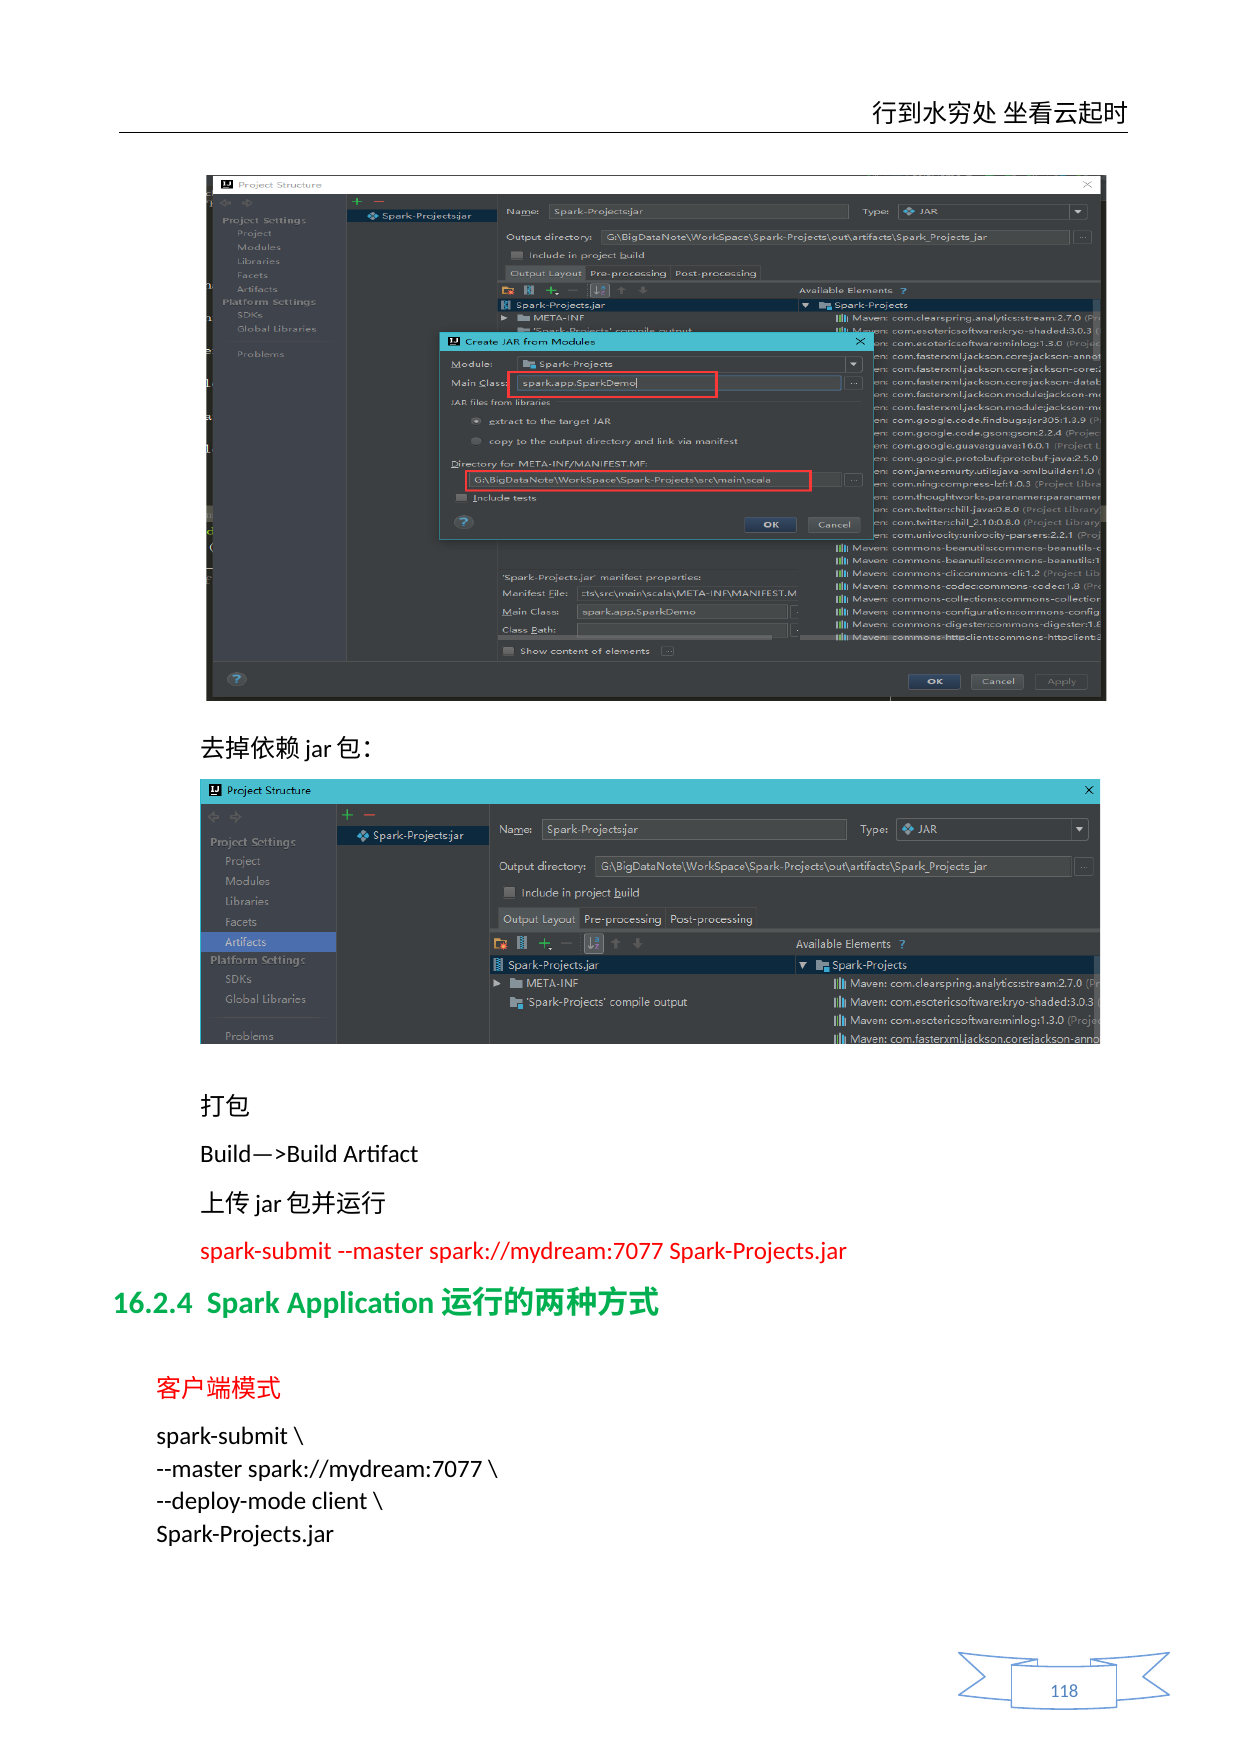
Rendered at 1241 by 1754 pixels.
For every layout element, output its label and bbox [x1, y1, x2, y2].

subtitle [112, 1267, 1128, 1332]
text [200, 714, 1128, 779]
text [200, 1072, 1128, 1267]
picture [200, 779, 1100, 1044]
picture [206, 175, 1107, 701]
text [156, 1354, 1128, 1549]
